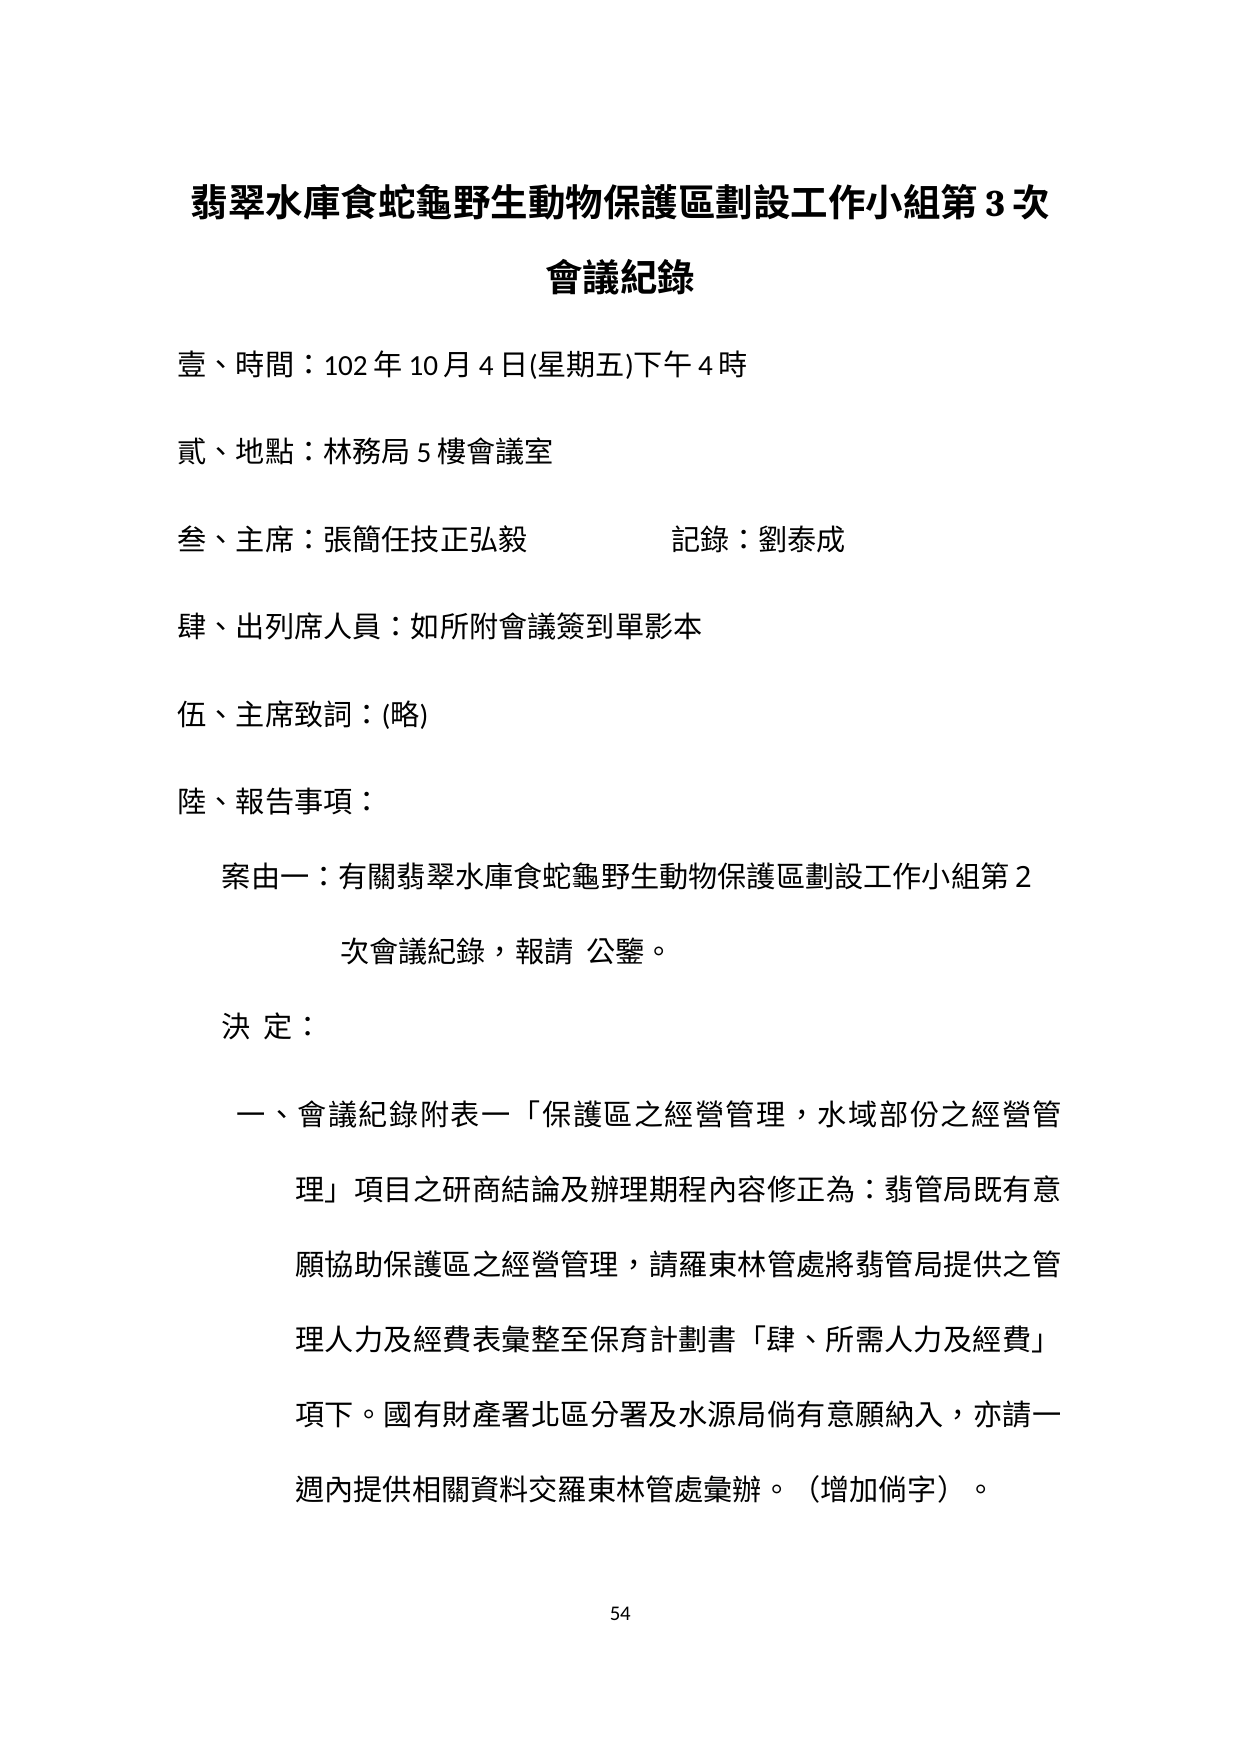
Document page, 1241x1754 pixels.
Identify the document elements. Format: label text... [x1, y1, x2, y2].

text 決 定： [222, 987, 1063, 1062]
subtitle 翡翠水庫食蛇龜野生動物保護區劃設工作小組第3次 [177, 162, 1063, 237]
text 壹、時間：102年10月4日(星期五)下午4時 [177, 325, 1063, 400]
text 一、會議紀錄附表一「保護區之經營管理，水域部份之經營管理」項目之研商結論及辦理期程內容修正為：翡管局既有意願協助保護區之經營管理，請羅東林管處將翡管局提供之管理人力及經費表彙整至保育計劃書「肆、所需人力及經費」項下。國有財產署北區分署及水源局倘有意願納入，亦請一週內提供相關資料交羅東林管處彙辦。（增加倘字）。 [236, 1075, 1063, 1525]
text 叁、主席：張簡任技正弘毅 記錄：劉泰成 [177, 500, 1063, 575]
text 伍、主席致詞：(略) [177, 675, 1063, 750]
subtitle 會議紀錄 [177, 237, 1063, 312]
text 肆、出列席人員：如所附會議簽到單影本 [177, 587, 1063, 662]
text 貳、地點：林務局5樓會議室 [177, 412, 1063, 487]
text 陸、報告事項： [177, 762, 1063, 837]
text 案由一：有關翡翠水庫食蛇龜野生動物保護區劃設工作小組第2次會議紀錄，報請 公鑒。 [222, 837, 1063, 987]
